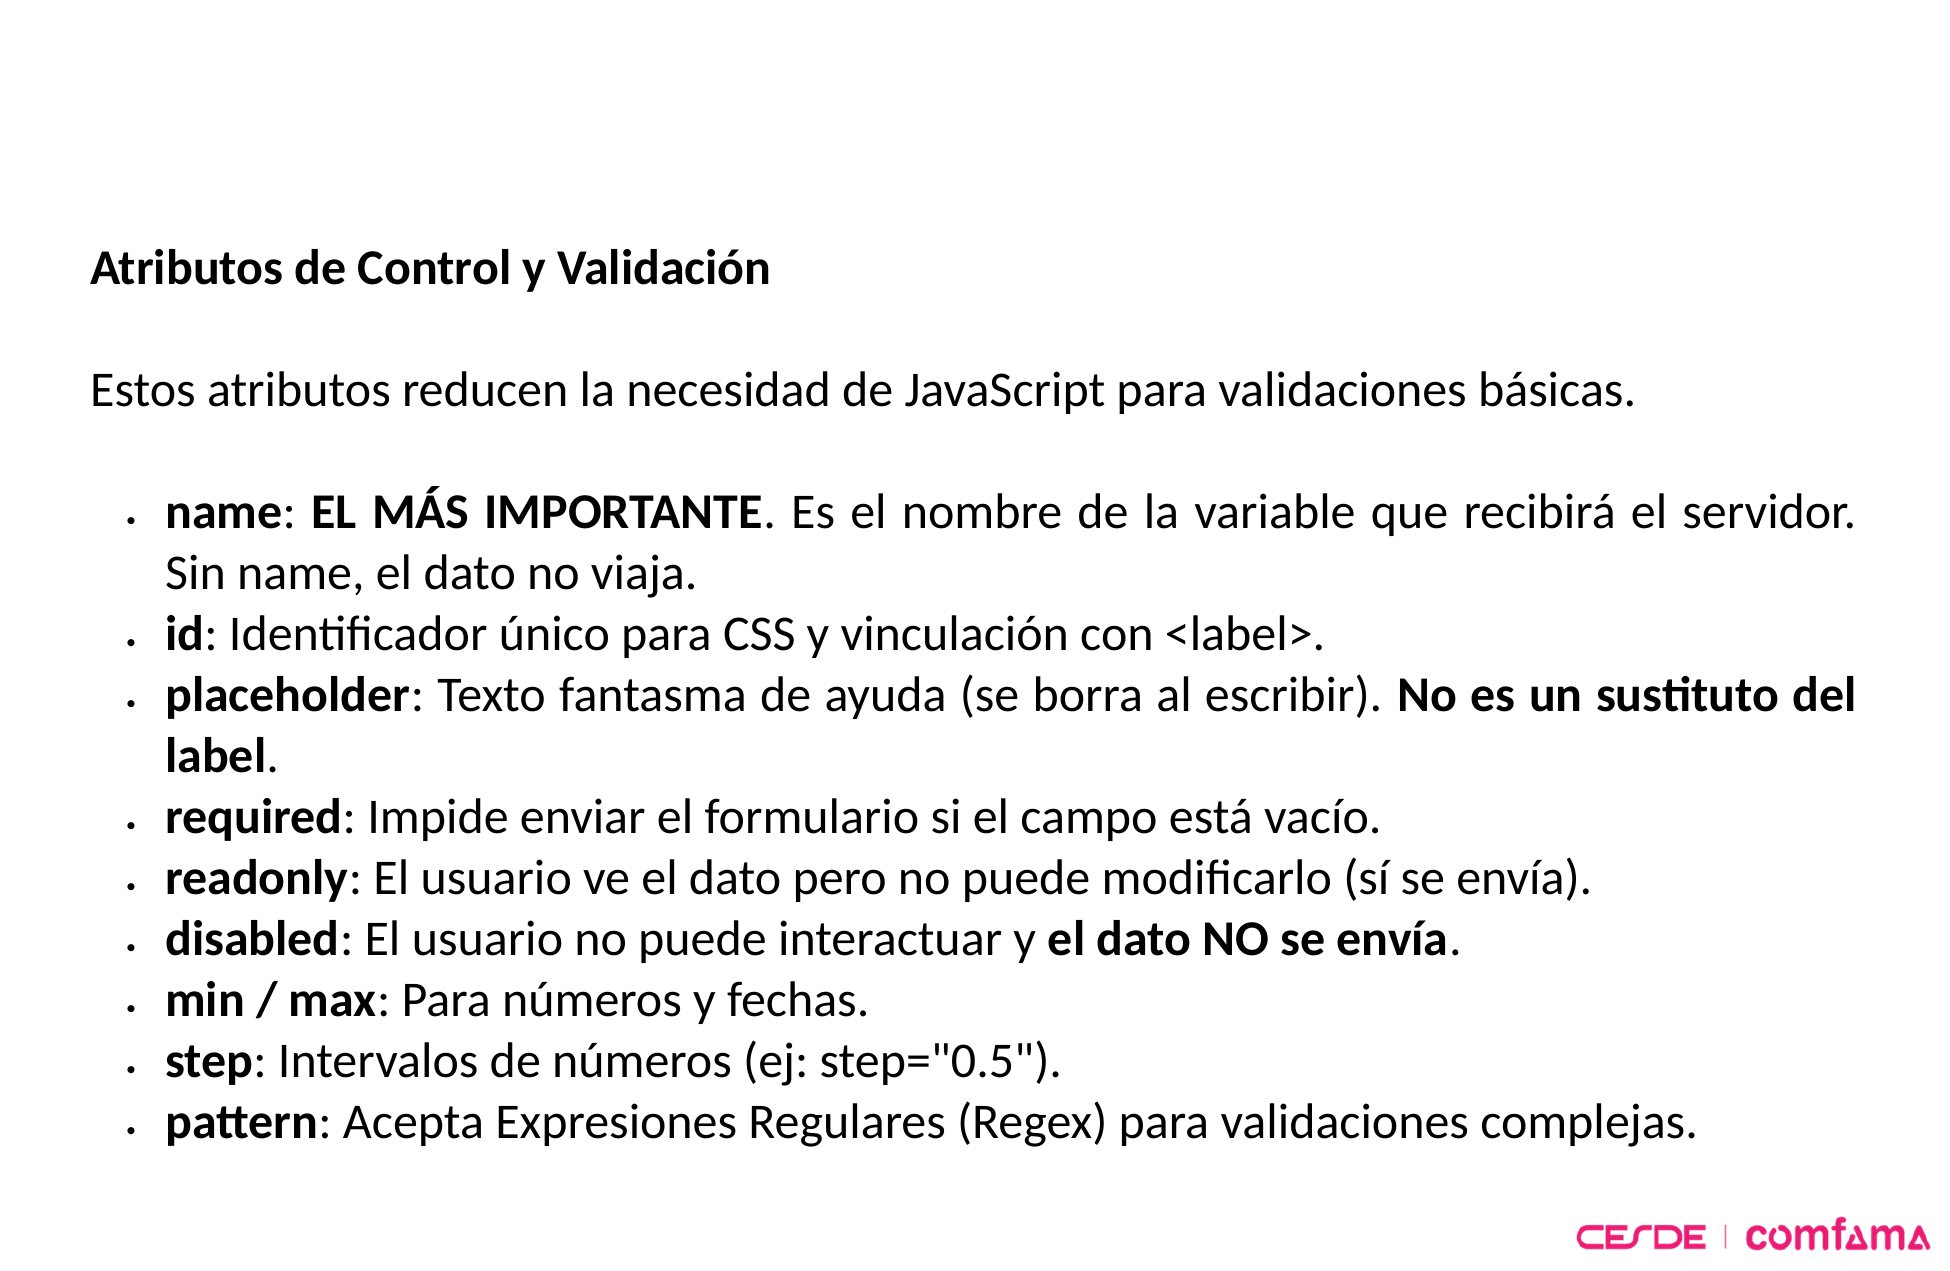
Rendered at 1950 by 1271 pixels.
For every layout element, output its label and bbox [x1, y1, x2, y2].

picture [1567, 1208, 1939, 1258]
